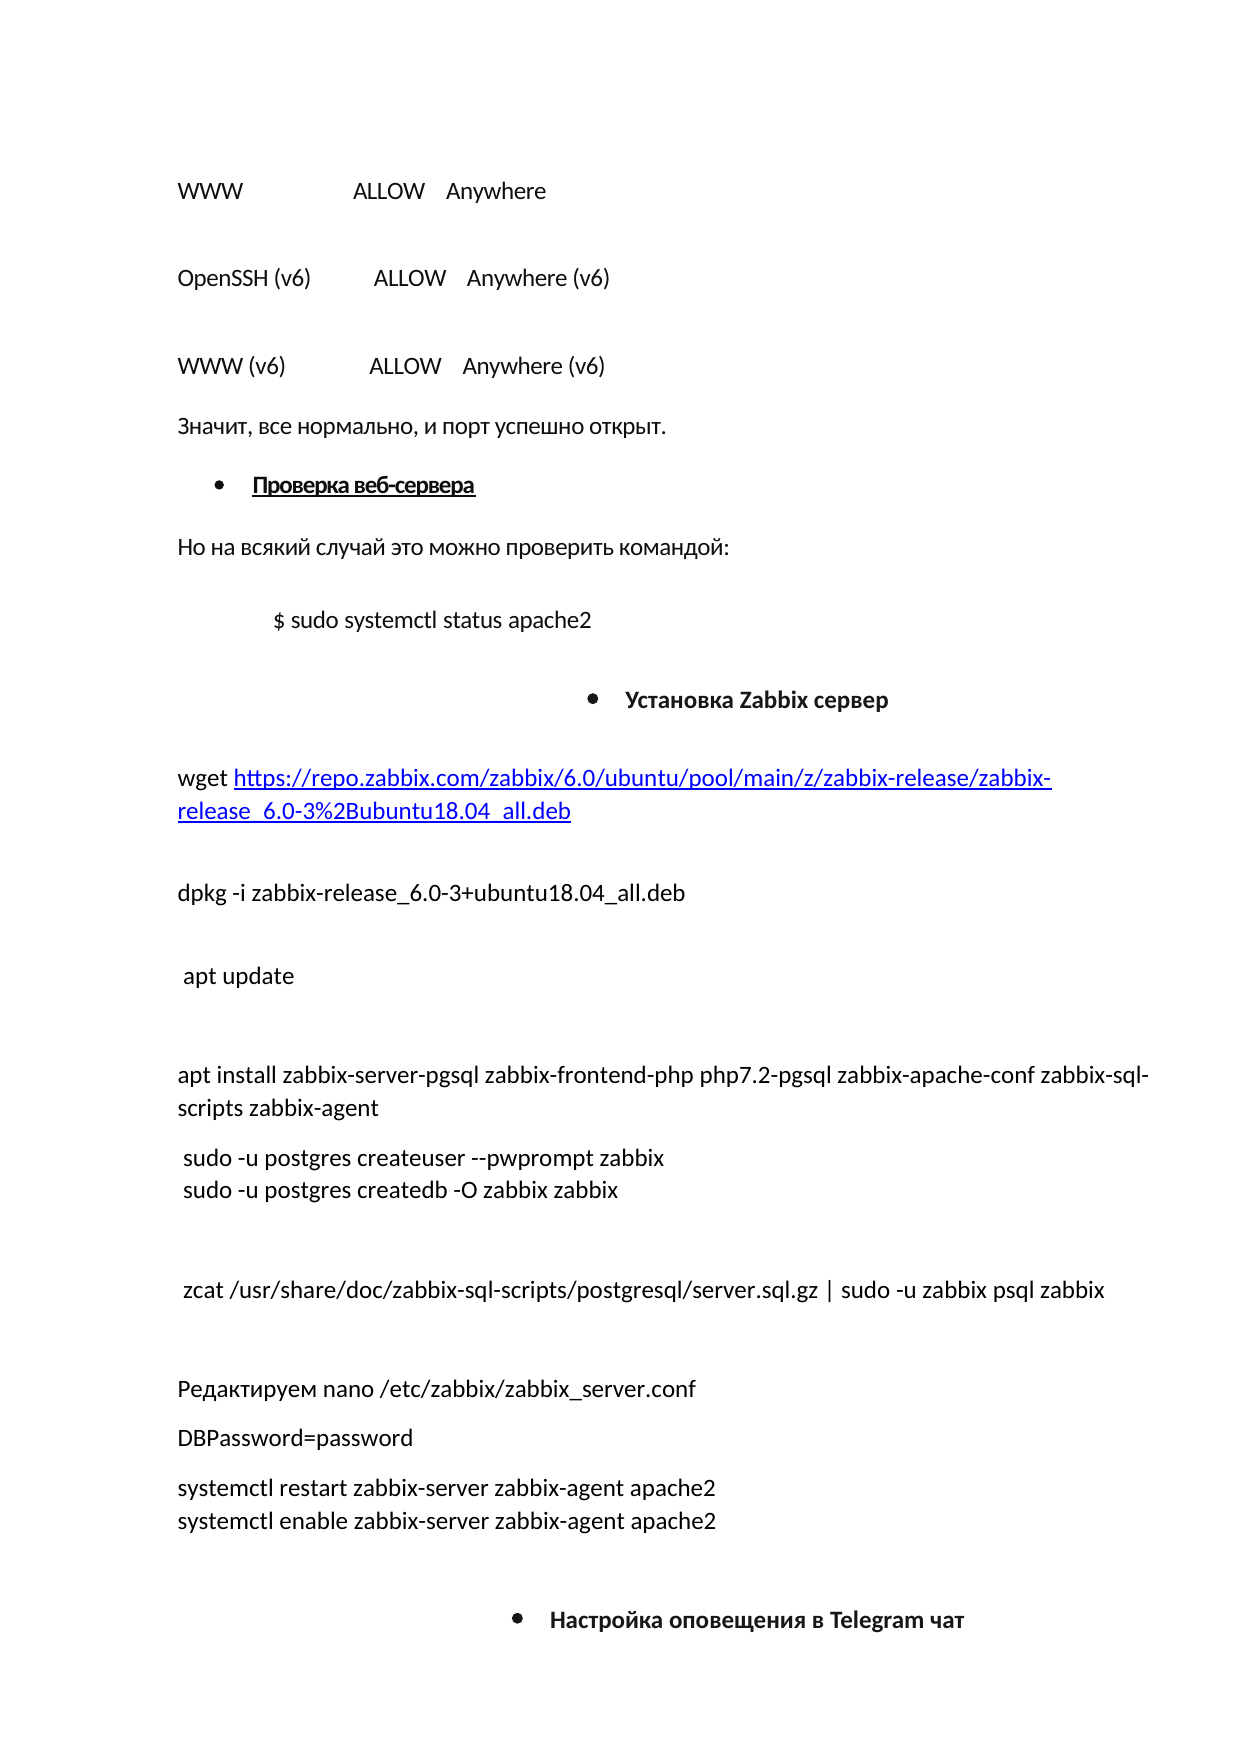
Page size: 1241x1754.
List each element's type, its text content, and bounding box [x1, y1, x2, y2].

text apt update [177, 927, 1152, 991]
text Но на всякий случай это можно проверить командой: [177, 532, 1152, 562]
text WWW ALLOW Anywhere [177, 162, 1152, 206]
list Установка Zabbix сервер [325, 684, 1152, 715]
text $ sudo systemctl status apache2 [177, 591, 1152, 635]
text Редактируем nano /etc/zabbix/zabbix_server.conf [177, 1373, 1152, 1403]
list Настройка оповещения в Telegram чат [325, 1604, 1152, 1635]
list Проверка веб-сервера [215, 469, 1152, 500]
text OpenSSH (v6) ALLOW Anywhere (v6) [177, 249, 1152, 293]
text dpkg -i zabbix-release_6.0-3+ubuntu18.04_all.deb [177, 844, 1152, 908]
text zcat /usr/share/doc/zabbix-sql-scripts/postgresql/server.sql.gz | sudo -u zabbix psql zabbix [177, 1274, 1152, 1304]
text Значит, все нормально, и порт успешно открыт. [177, 410, 1152, 440]
text systemctl restart zabbix-server zabbix-agent apache2 systemctl enable zabbix-server zabbix-agent apache2 [177, 1472, 1152, 1536]
text sudo -u postgres createuser --pwprompt zabbix sudo -u postgres createdb -O zabbix zabbix [177, 1142, 1152, 1205]
text DBPassword=password [177, 1422, 1152, 1453]
text apt install zabbix-server-pgsql zabbix-frontend-php php7.2-pgsql zabbix-apache-conf zabbix-sql-scripts zabbix-agent [177, 1059, 1152, 1123]
text wget https://repo.zabbix.com/zabbix/6.0/ubuntu/pool/main/z/zabbix-release/zabbix-release_6.0-3%2Bubuntu18.04_all.deb [177, 762, 1152, 826]
text WWW (v6) ALLOW Anywhere (v6) [177, 337, 1152, 381]
